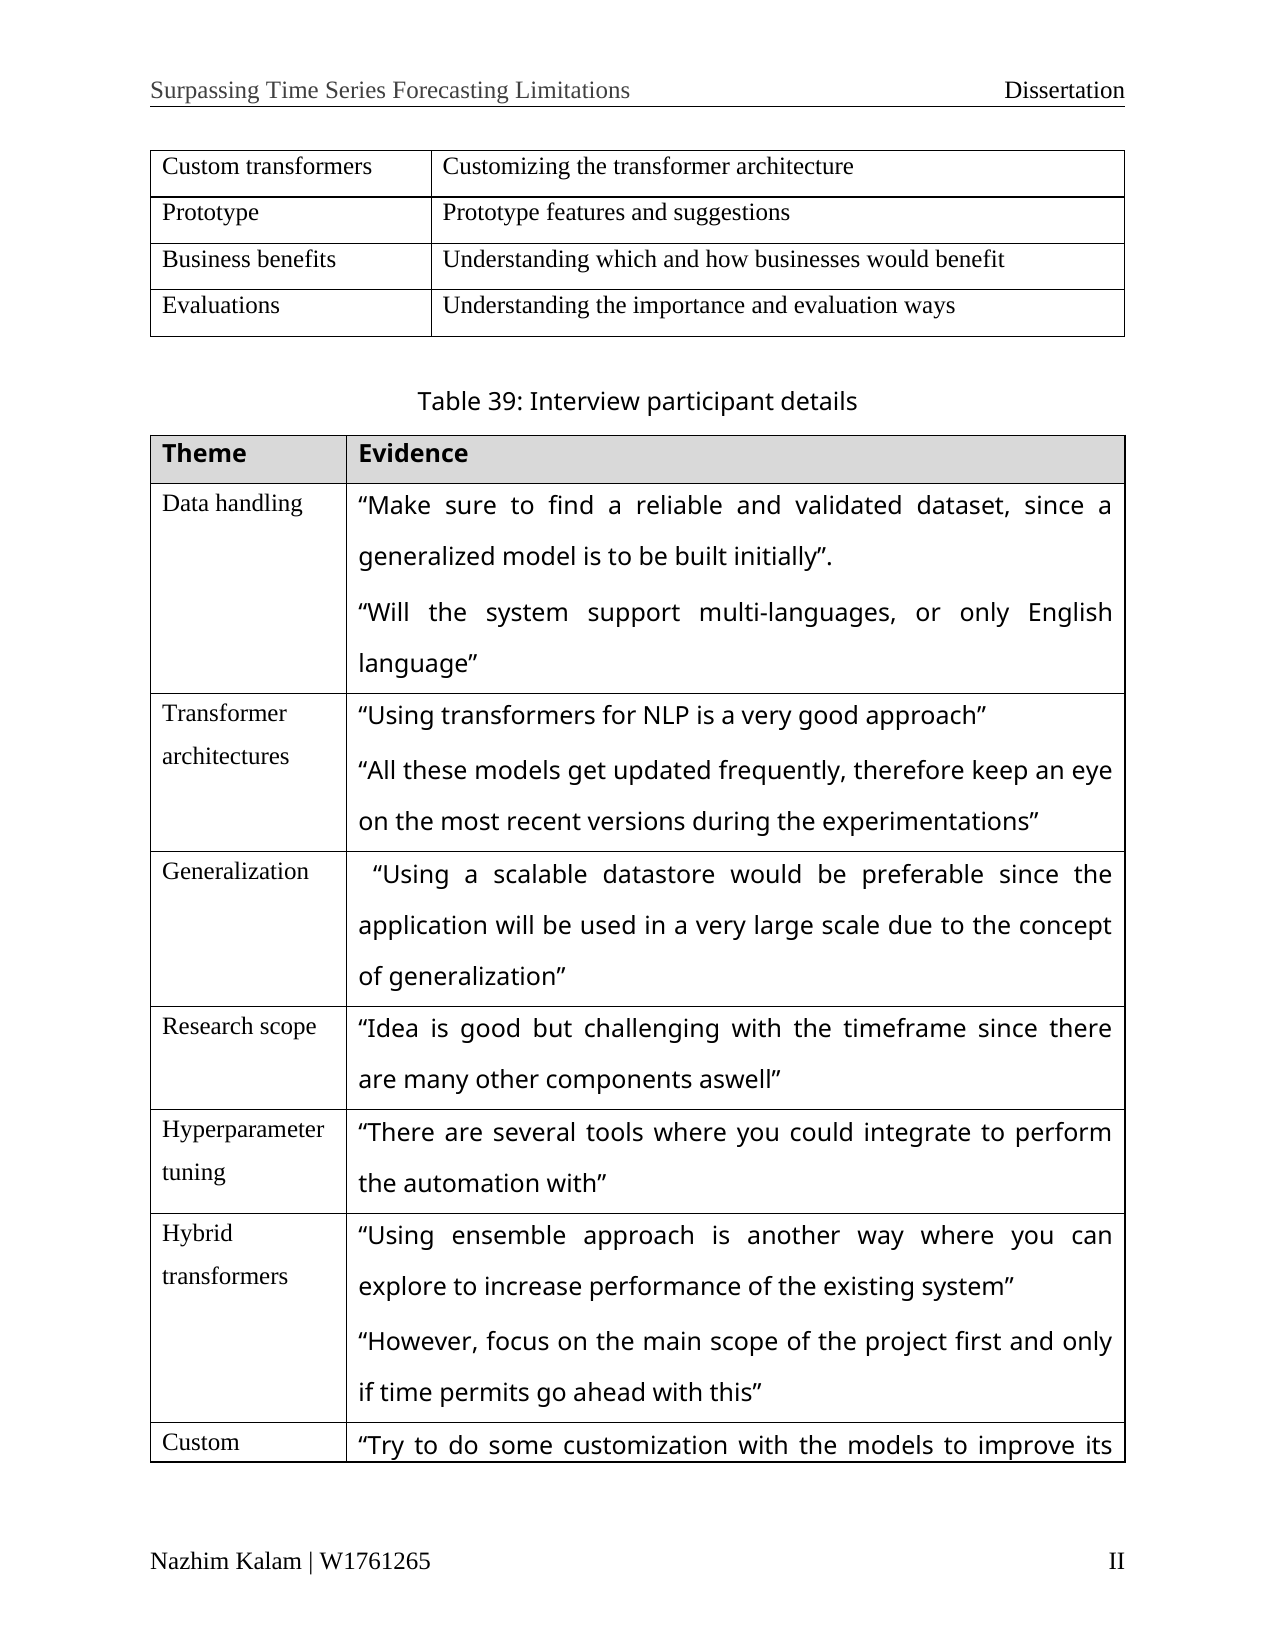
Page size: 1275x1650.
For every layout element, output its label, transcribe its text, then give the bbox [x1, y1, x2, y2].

table_cell Customizing the transformer architecture [432, 151, 1124, 196]
table_cell Prototype [151, 198, 431, 243]
table_cell Custom transformers [151, 151, 431, 196]
table_cell Business benefits [151, 244, 431, 289]
table_cell “Idea is good but challenging with the timeframe since there are many other components aswell” [347, 1007, 1124, 1109]
table_cell Hyperparameter tuning [151, 1110, 346, 1212]
table_cell Evaluations [151, 290, 431, 336]
table_cell Custom transformers [151, 1423, 346, 1461]
table_header Theme [151, 436, 346, 483]
table_cell Understanding the importance and evaluation ways [432, 290, 1124, 336]
table_cell “Make sure to find a reliable and validated dataset, since a generalized model is to be built initially”. “Will the system support multi-languages, or only English language” [347, 484, 1124, 692]
table_cell “Using ensemble approach is another way where you can explore to increase performance of the existing system” “However, focus on the main scope of the project first and only if time permits go ahead with this” [347, 1214, 1124, 1422]
table_header Evidence [347, 436, 1124, 483]
table_cell Transformer architectures [151, 694, 346, 851]
table_cell Prototype features and suggestions [432, 198, 1124, 243]
table_cell “There are several tools where you could integrate to perform the automation with” [347, 1110, 1124, 1212]
table_cell Data handling [151, 484, 346, 692]
table_cell “Using transformers for NLP is a very good approach” “All these models get updated frequently, therefore keep an eye on the most recent versions during the experimentations” [347, 694, 1124, 851]
table_cell Generalization [151, 852, 346, 1006]
text Table 39: Interview participant details [150, 384, 1125, 418]
table_cell “Using a scalable datastore would be preferable since the application will be used in a very large scale due to the concept of generalization” [347, 852, 1124, 1006]
table_cell Hybrid transformers [151, 1214, 346, 1422]
table_cell Understanding which and how businesses would benefit [432, 244, 1124, 289]
table_cell Research scope [151, 1007, 346, 1109]
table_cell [347, 1423, 1124, 1461]
